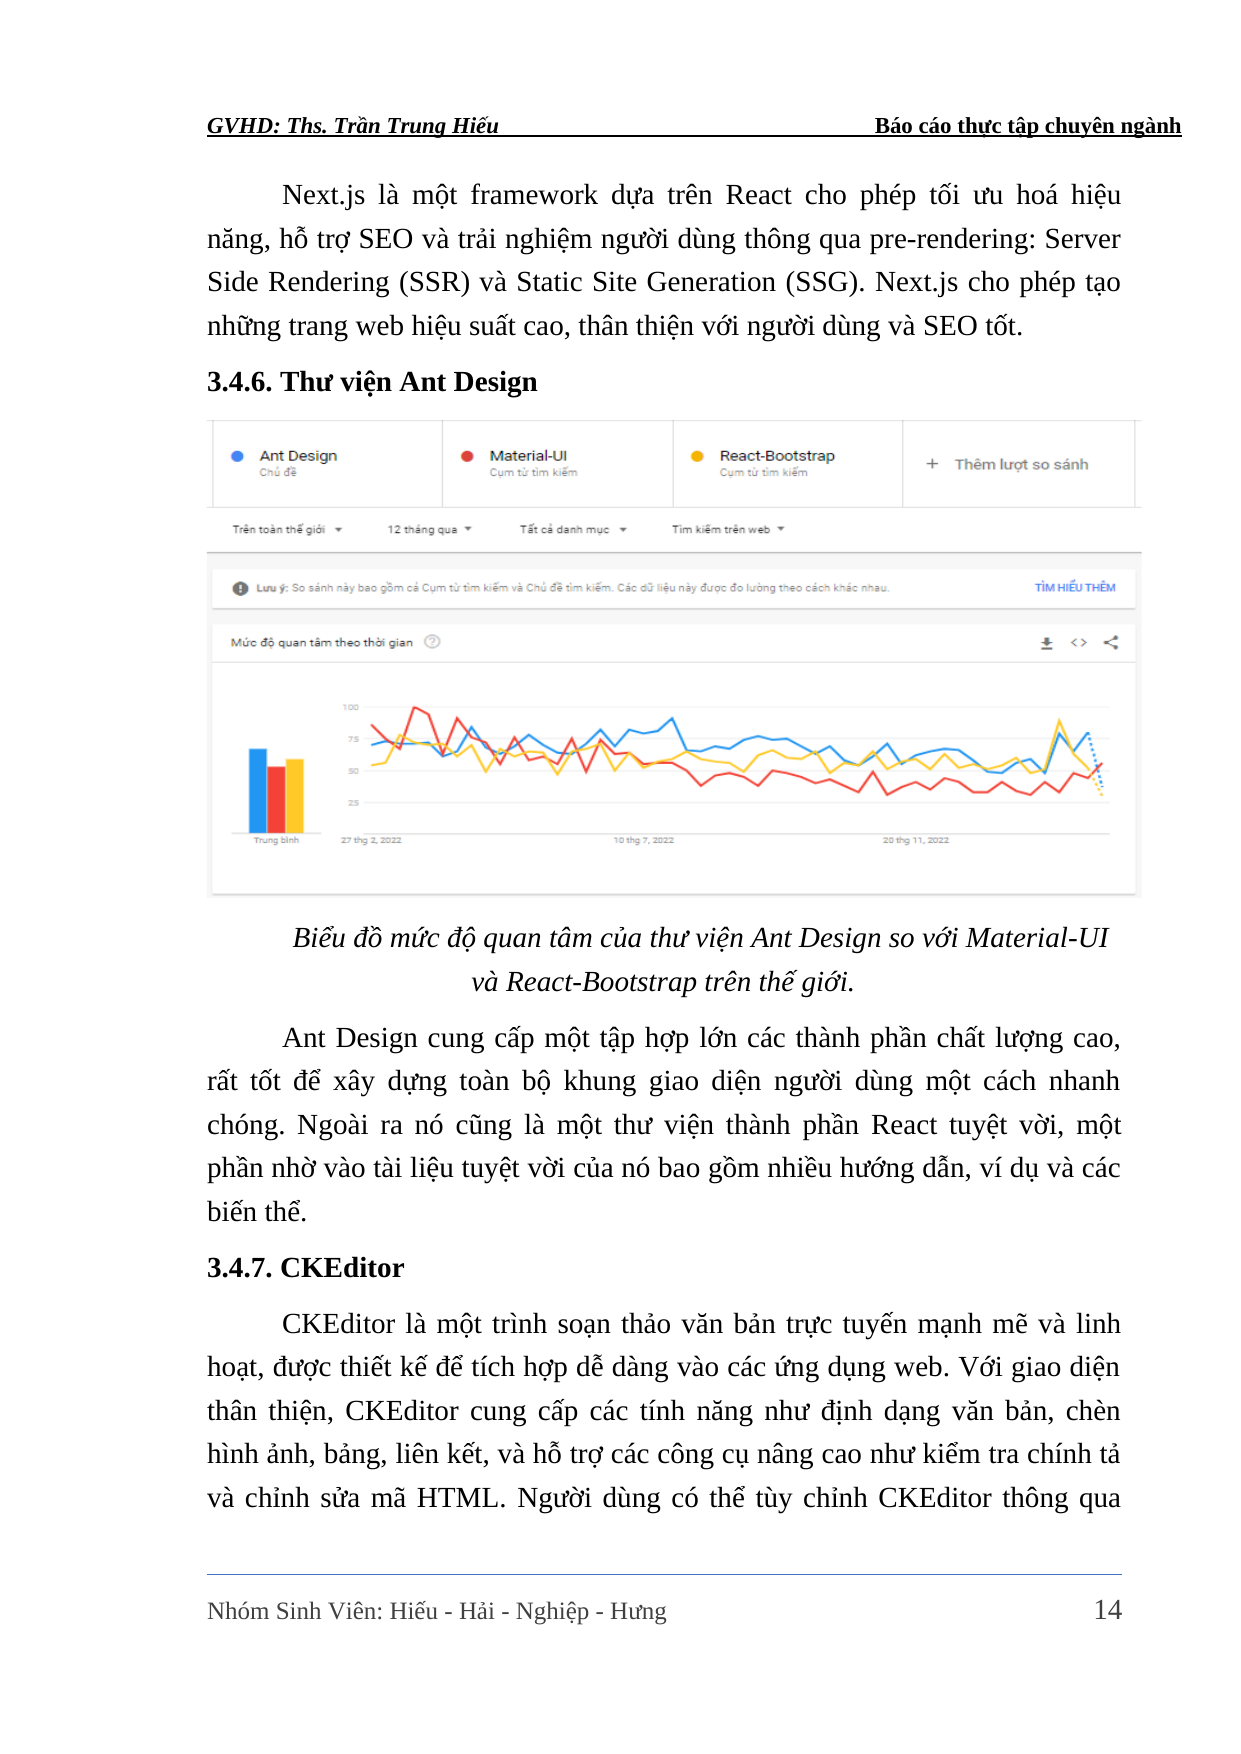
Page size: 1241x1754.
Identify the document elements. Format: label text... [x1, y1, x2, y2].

text 3.4.7. CKEditor [207, 1250, 1122, 1283]
text Biểu đồ mức độ quan tâm của thư viện Ant Design so với Material-UI và React-Bootstrap trên thế giới. [207, 920, 1122, 997]
text Next.js là một framework dựa trên React cho phép tối ưu hoá hiệu năng, hỗ trợ SEO và trải nghiệm người dùng thông qua pre-rendering: Server Side Rendering (SSR) và Static Site Generation (SSG). Next.js cho phép tạo những trang web hiệu suất cao, thân thiện với người dùng và SEO tốt. [207, 177, 1122, 341]
text 3.4.6. Thư viện Ant Design [207, 364, 1122, 397]
picture [206, 420, 1142, 898]
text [207, 1306, 1122, 1514]
text Ant Design cung cấp một tập hợp lớn các thành phần chất lượng cao, rất tốt để xây dựng toàn bộ khung giao diện người dùng một cách nhanh chóng. Ngoài ra nó cũng là một thư viện thành phần React tuyệt vời, một phần nhờ vào tài liệu tuyệt vời của nó bao gồm nhiều hướng dẫn, ví dụ và các biến thể. [207, 1020, 1122, 1227]
